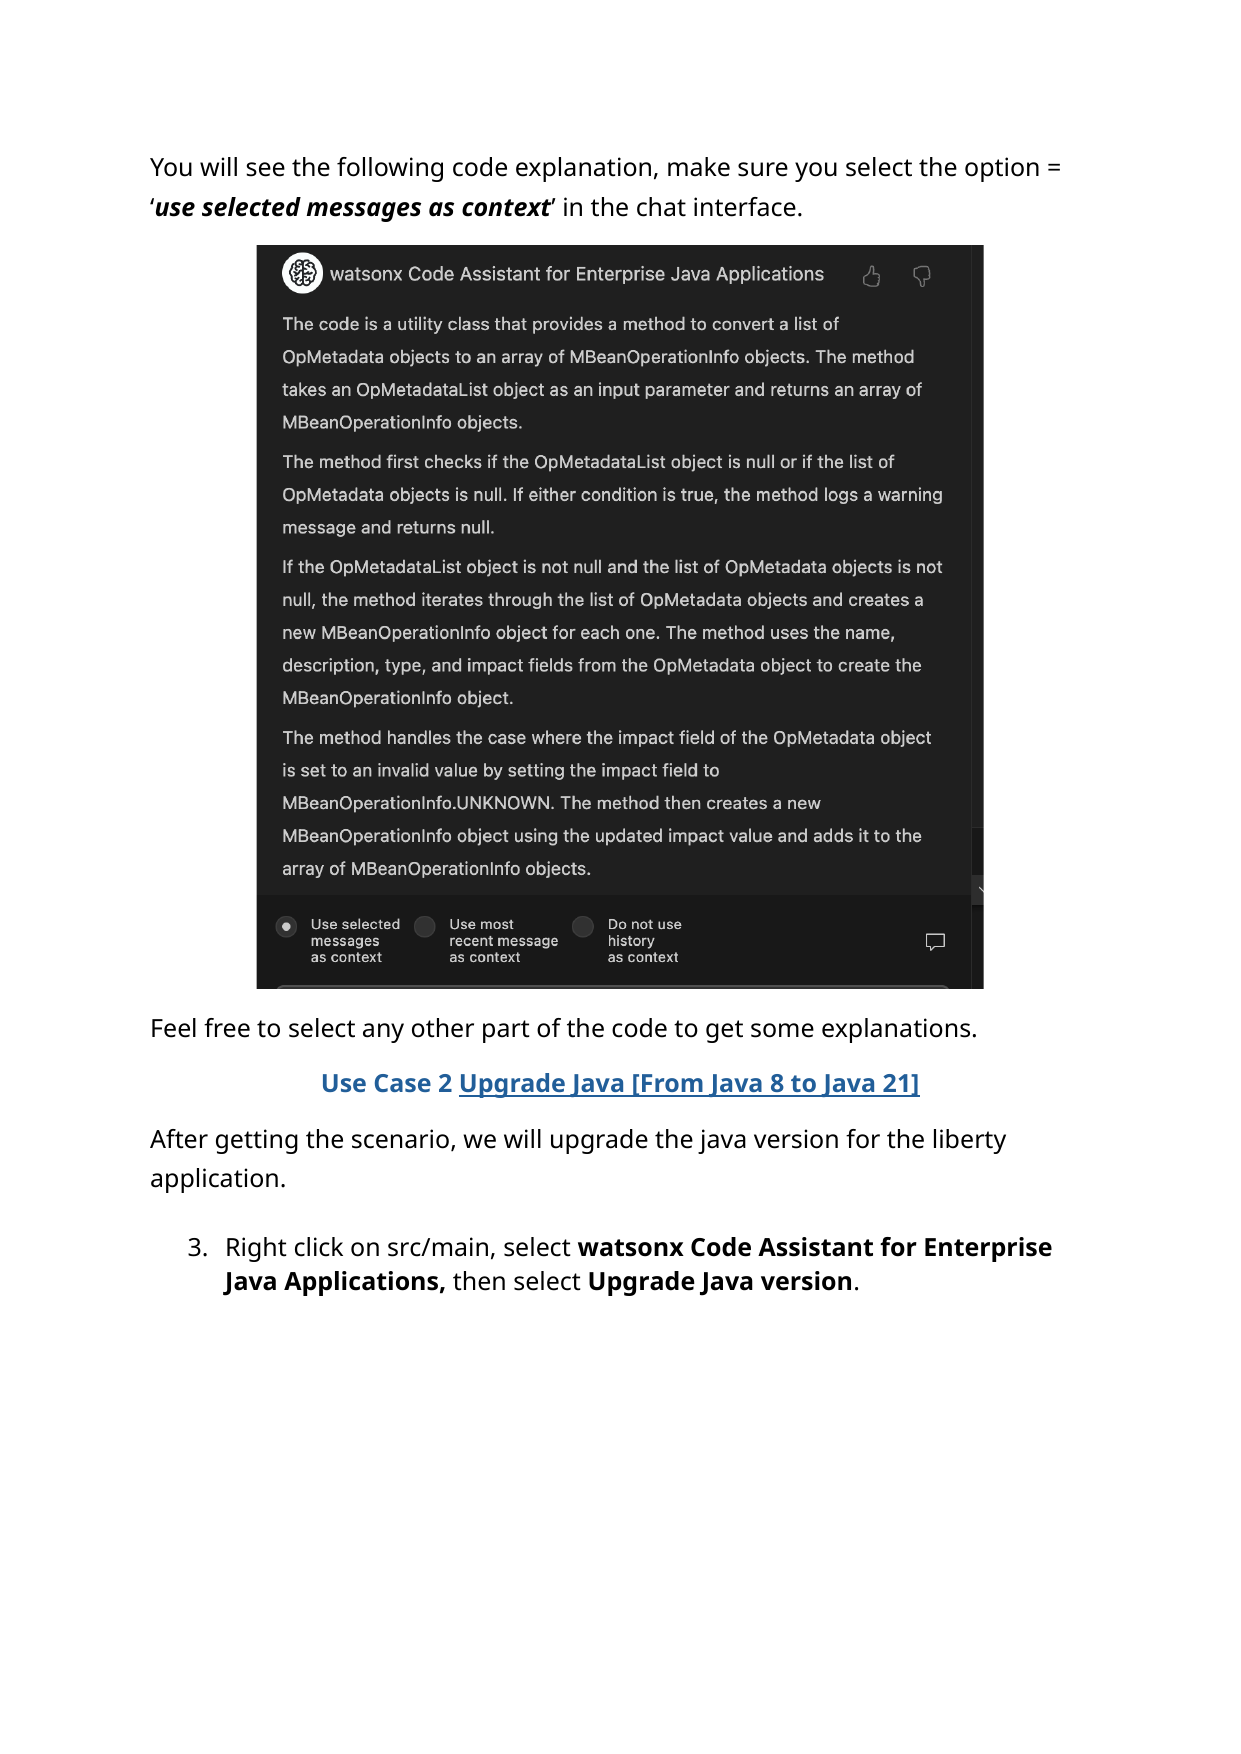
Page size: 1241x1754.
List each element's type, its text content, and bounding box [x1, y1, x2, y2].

text You will see the following code explanation, make sure you select the option = ‘use selected messages as context’ in the chat interface. [150, 150, 1090, 223]
list Right click on src/main, select watsonx Code Assistant for Enterprise Java Applications, then select Upgrade Java version. [187, 1229, 1090, 1297]
text Use Case 2 Upgrade Java [From Java 8 to Java 21] [150, 1066, 1090, 1100]
text After getting the scenario, we will upgrade the java version for the liberty application. [150, 1122, 1090, 1195]
picture [256, 245, 984, 989]
text Feel free to select any other part of the code to get some explanations. [150, 1010, 1090, 1044]
